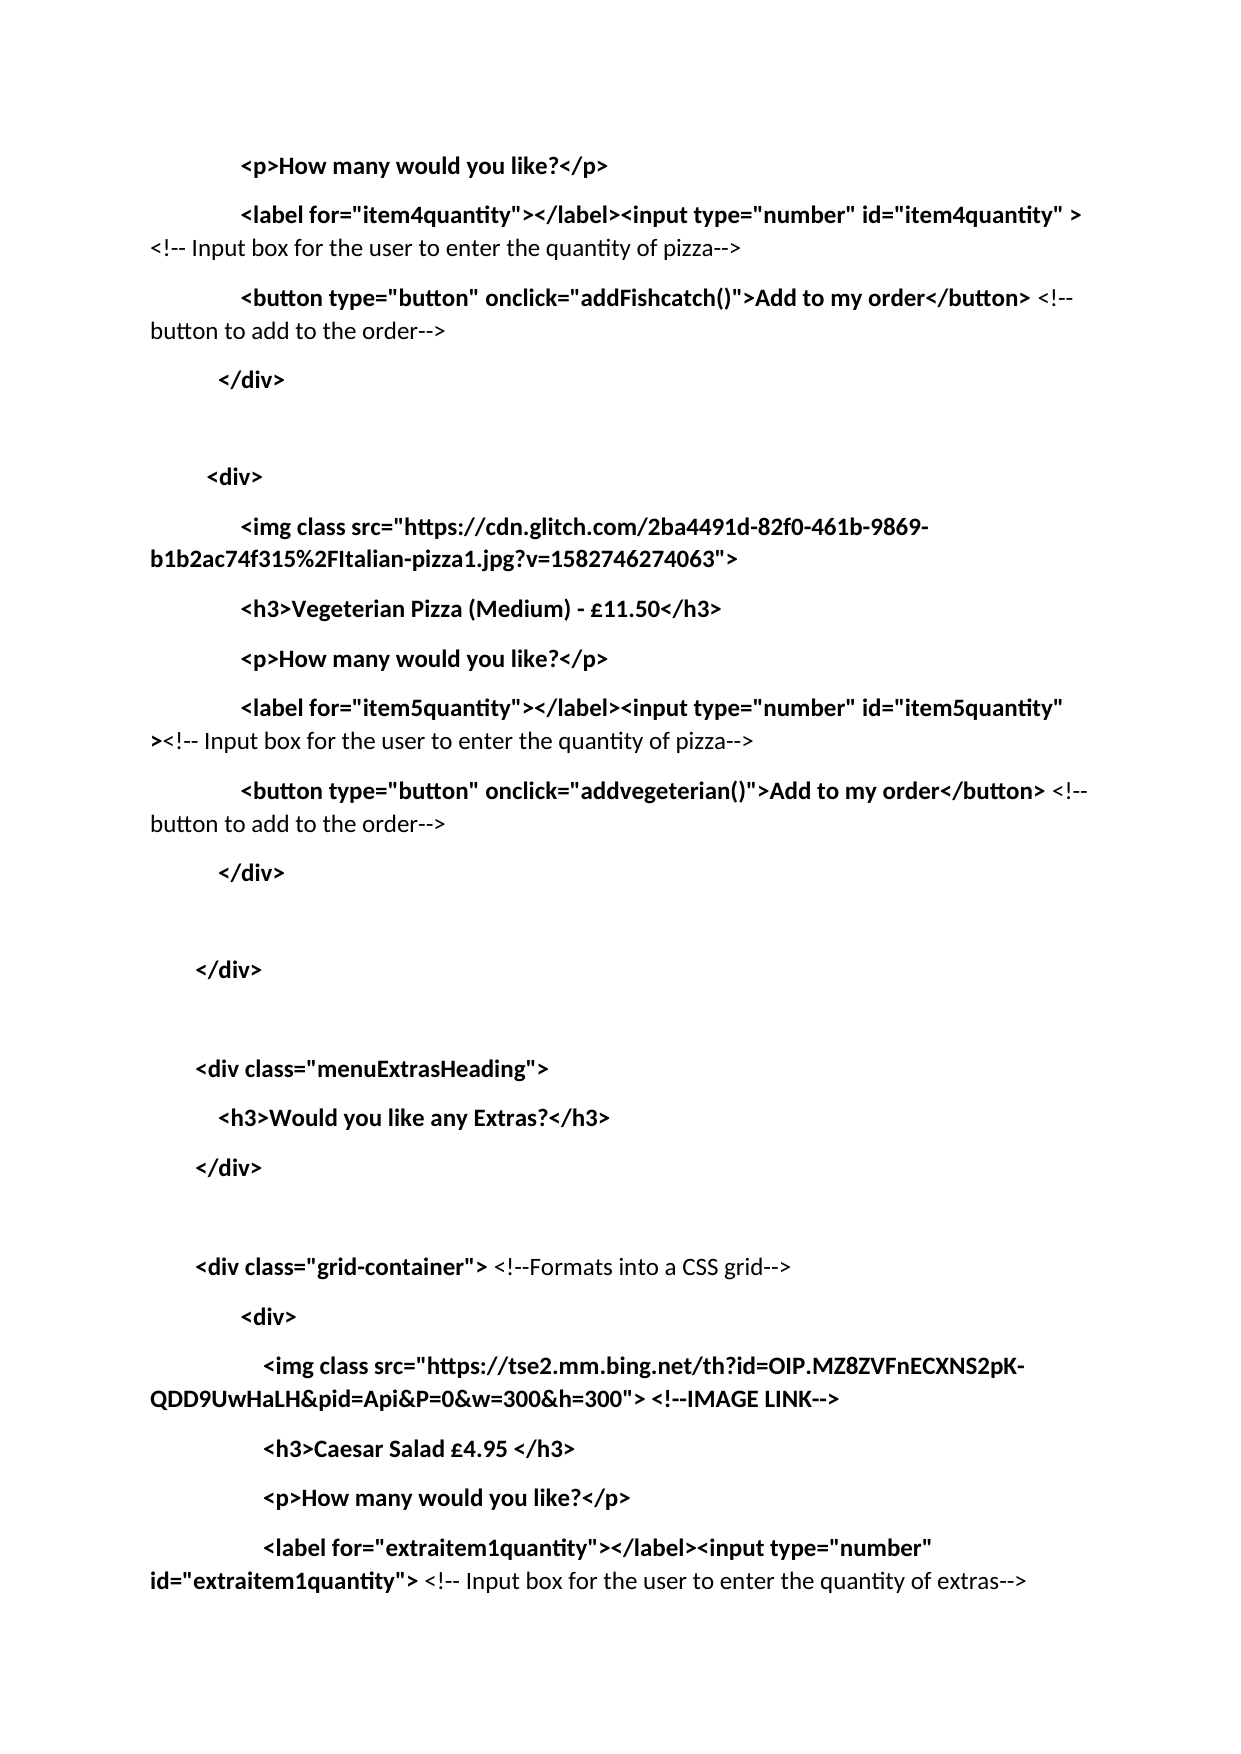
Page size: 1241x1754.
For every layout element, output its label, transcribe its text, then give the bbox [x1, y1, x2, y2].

text </div> [150, 954, 1090, 984]
text <label for="item4quantity"></label><input type="number" id="item4quantity" > <!-- Input box for the user to enter the quantity of pizza--> [150, 199, 1090, 263]
text <p>How many would you like?</p> [150, 1482, 1090, 1513]
text <div> [150, 461, 1090, 492]
text <div class="grid-container"> <!--Formats into a CSS grid--> [150, 1251, 1090, 1282]
text <button type="button" onclick="addvegeterian()">Add to my order</button> <!-- button to add to the order--> [150, 775, 1090, 838]
text <img class src="https://cdn.glitch.com/2ba4491d-82f0-461b-9869-b1b2ac74f315%2FItalian-pizza1.jpg?v=1582746274063"> [150, 511, 1090, 574]
text <label for="extraitem1quantity"></label><input type="number" id="extraitem1quantity"> <!-- Input box for the user to enter the quantity of extras--> [150, 1532, 1090, 1596]
text <button type="button" onclick="addFishcatch()">Add to my order</button> <!-- button to add to the order--> [150, 282, 1090, 346]
text <h3>Caesar Salad £4.95 </h3> [150, 1433, 1090, 1463]
text </div> [150, 857, 1090, 888]
text </div> [150, 364, 1090, 395]
text <div class="menuExtrasHeading"> [150, 1053, 1090, 1083]
text <img class src="https://tse2.mm.bing.net/th?id=OIP.MZ8ZVFnECXNS2pK-QDD9UwHaLH&pid=Api&P=0&w=300&h=300"> <!--IMAGE LINK--> [150, 1350, 1090, 1414]
text <h3>Would you like any Extras?</h3> [150, 1102, 1090, 1133]
text <div> [150, 1301, 1090, 1331]
text <p>How many would you like?</p> [150, 150, 1090, 181]
text </div> [150, 1152, 1090, 1183]
text <h3>Vegeterian Pizza (Medium) - £11.50</h3> [150, 593, 1090, 624]
text <p>How many would you like?</p> [150, 643, 1090, 673]
text <label for="item5quantity"></label><input type="number" id="item5quantity" ><!-- Input box for the user to enter the quantity of pizza--> [150, 692, 1090, 756]
